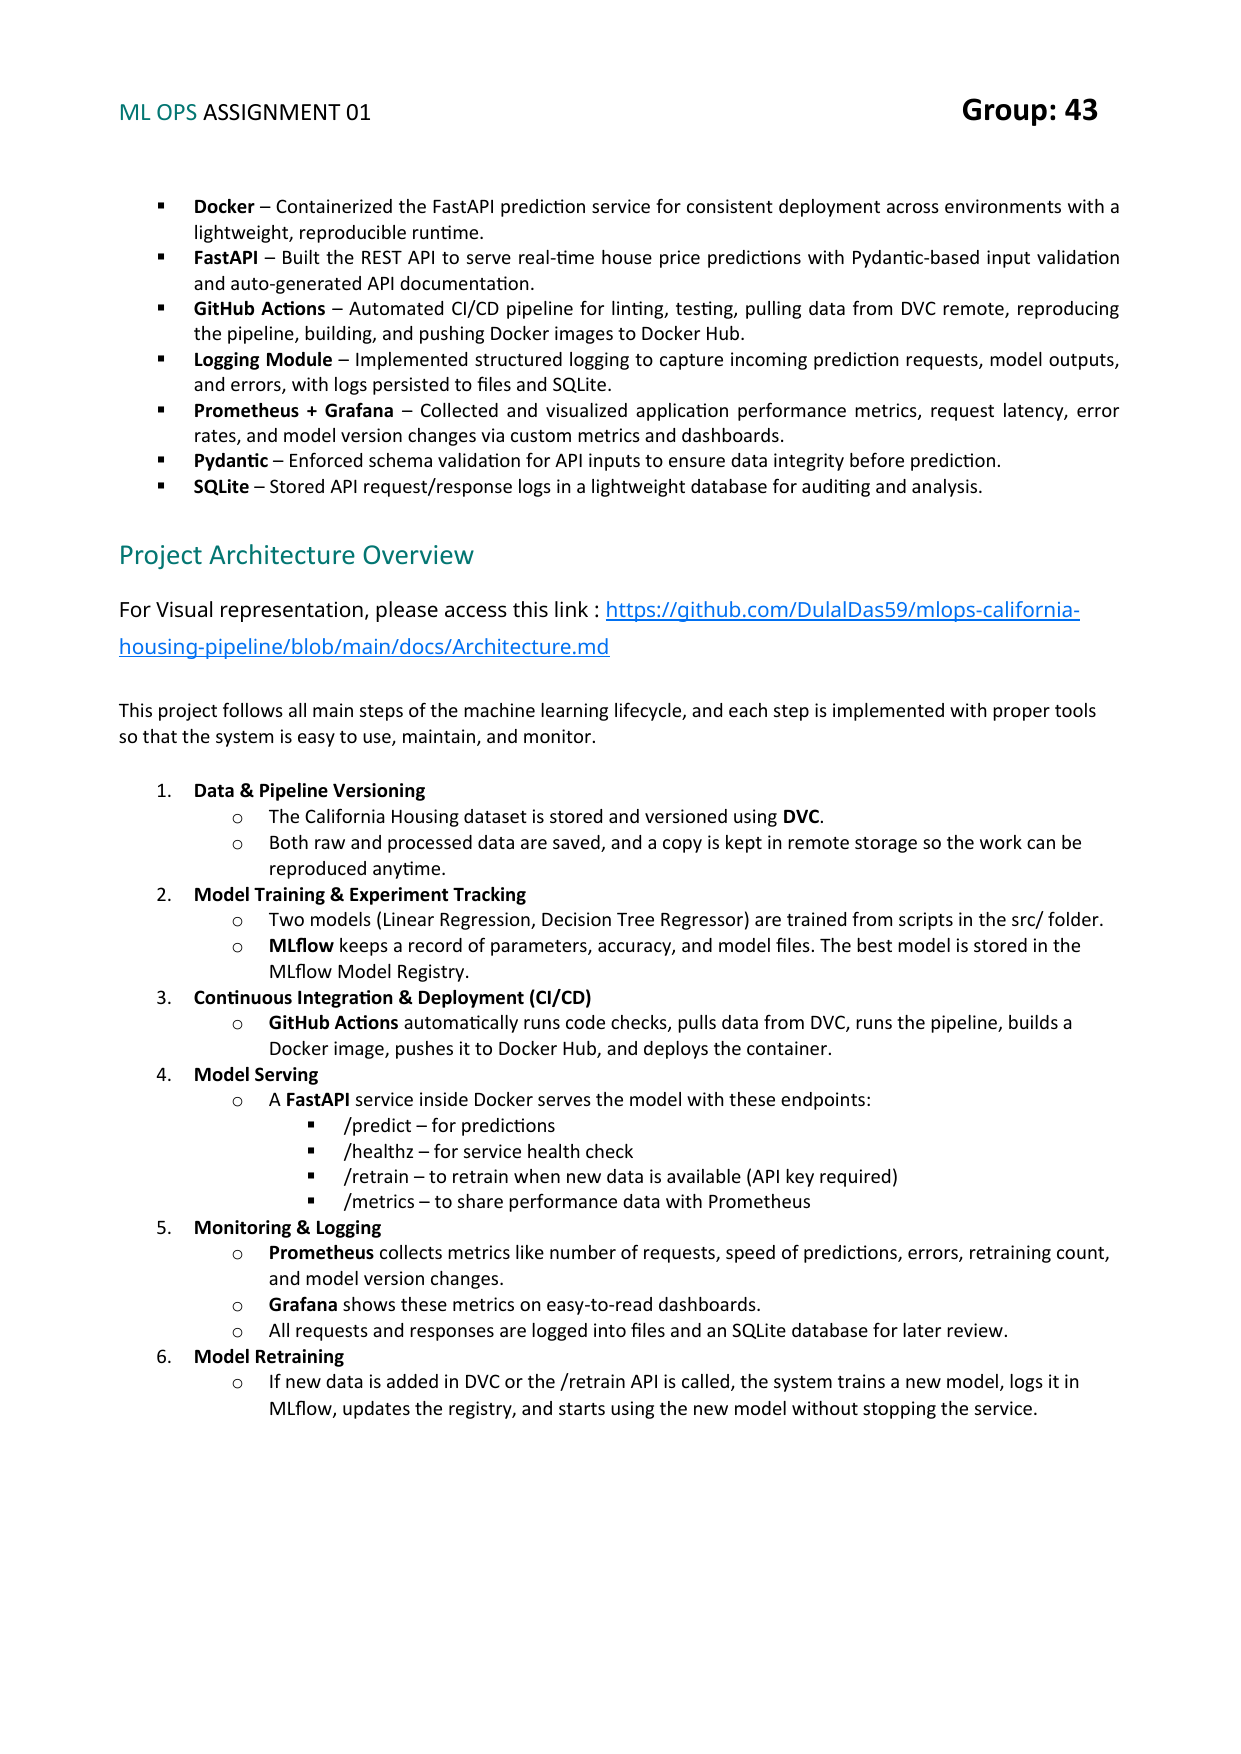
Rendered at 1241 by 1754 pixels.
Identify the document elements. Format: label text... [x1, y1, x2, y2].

list Model Retraining [156, 1344, 1121, 1369]
list If new data is added in DVC or the /retrain API is called, the system trains a new model, logs it in MLflow, updates the registry, and starts using the new model without stopping the service. [231, 1369, 1121, 1421]
list GitHub Actions automatically runs code checks, pulls data from DVC, runs the pipeline, builds a Docker image, pushes it to Docker Hub, and deploys the container. [231, 1009, 1121, 1061]
text This project follows all main steps of the machine learning lifecycle, and each step is implemented with proper tools so that the system is easy to use, maintain, and monitor. [119, 698, 1121, 749]
list /predict – for predictions [306, 1113, 1121, 1138]
list FastAPI – Built the REST API to serve real-time house price predictions with Pydantic-based input validation and auto-generated API documentation. [156, 244, 1121, 295]
list Grafana shows these metrics on easy-to-read dashboards. [231, 1291, 1121, 1317]
list Logging Module – Implemented structured logging to capture incoming prediction requests, model outputs, and errors, with logs persisted to files and SQLite. [156, 346, 1121, 397]
list Both raw and processed data are saved, and a copy is kept in remote storage so the work can be reproduced anytime. [231, 829, 1121, 881]
list Pydantic – Enforced schema validation for API inputs to ensure data integrity before prediction. [156, 448, 1121, 473]
list A FastAPI service inside Docker serves the model with these endpoints: [231, 1087, 1121, 1113]
list /retrain – to retrain when new data is available (API key required) [306, 1163, 1121, 1189]
list Monitoring & Logging [156, 1214, 1121, 1240]
list Docker – Containerized the FastAPI prediction service for consistent deployment across environments with a lightweight, reproducible runtime. [156, 194, 1121, 244]
list SQLite – Stored API request/response logs in a lightweight database for auditing and analysis. [156, 473, 1121, 499]
list MLflow keeps a record of parameters, accuracy, and model files. The best model is stored in the MLflow Model Registry. [231, 933, 1121, 984]
list The California Housing dataset is stored and versioned using DVC. [231, 803, 1121, 829]
list Continuous Integration & Deployment (CI/CD) [156, 984, 1121, 1009]
subtitle Project Architecture Overview [119, 536, 1121, 572]
text For Visual representation, please access this link : https://github.com/DulalDas59/mlops-california-housing-pipeline/blob/main/docs/Architecture.md [119, 595, 1121, 660]
list /healthz – for service health check [306, 1138, 1121, 1163]
list Model Training & Experiment Tracking [156, 881, 1121, 906]
list All requests and responses are logged into files and an SQLite database for later review. [231, 1317, 1121, 1344]
list Data & Pipeline Versioning [156, 778, 1121, 803]
list GitHub Actions – Automated CI/CD pipeline for linting, testing, pulling data from DVC remote, reproducing the pipeline, building, and pushing Docker images to Docker Hub. [156, 295, 1121, 346]
list Prometheus collects metrics like number of requests, speed of predictions, errors, retraining count, and model version changes. [231, 1240, 1121, 1291]
list Model Serving [156, 1061, 1121, 1087]
list Prometheus + Grafana – Collected and visualized application performance metrics, request latency, error rates, and model version changes via custom metrics and dashboards. [156, 397, 1121, 448]
list /metrics – to share performance data with Prometheus [306, 1189, 1121, 1214]
list Two models (Linear Regression, Decision Tree Regressor) are trained from scripts in the src/ folder. [231, 906, 1121, 933]
